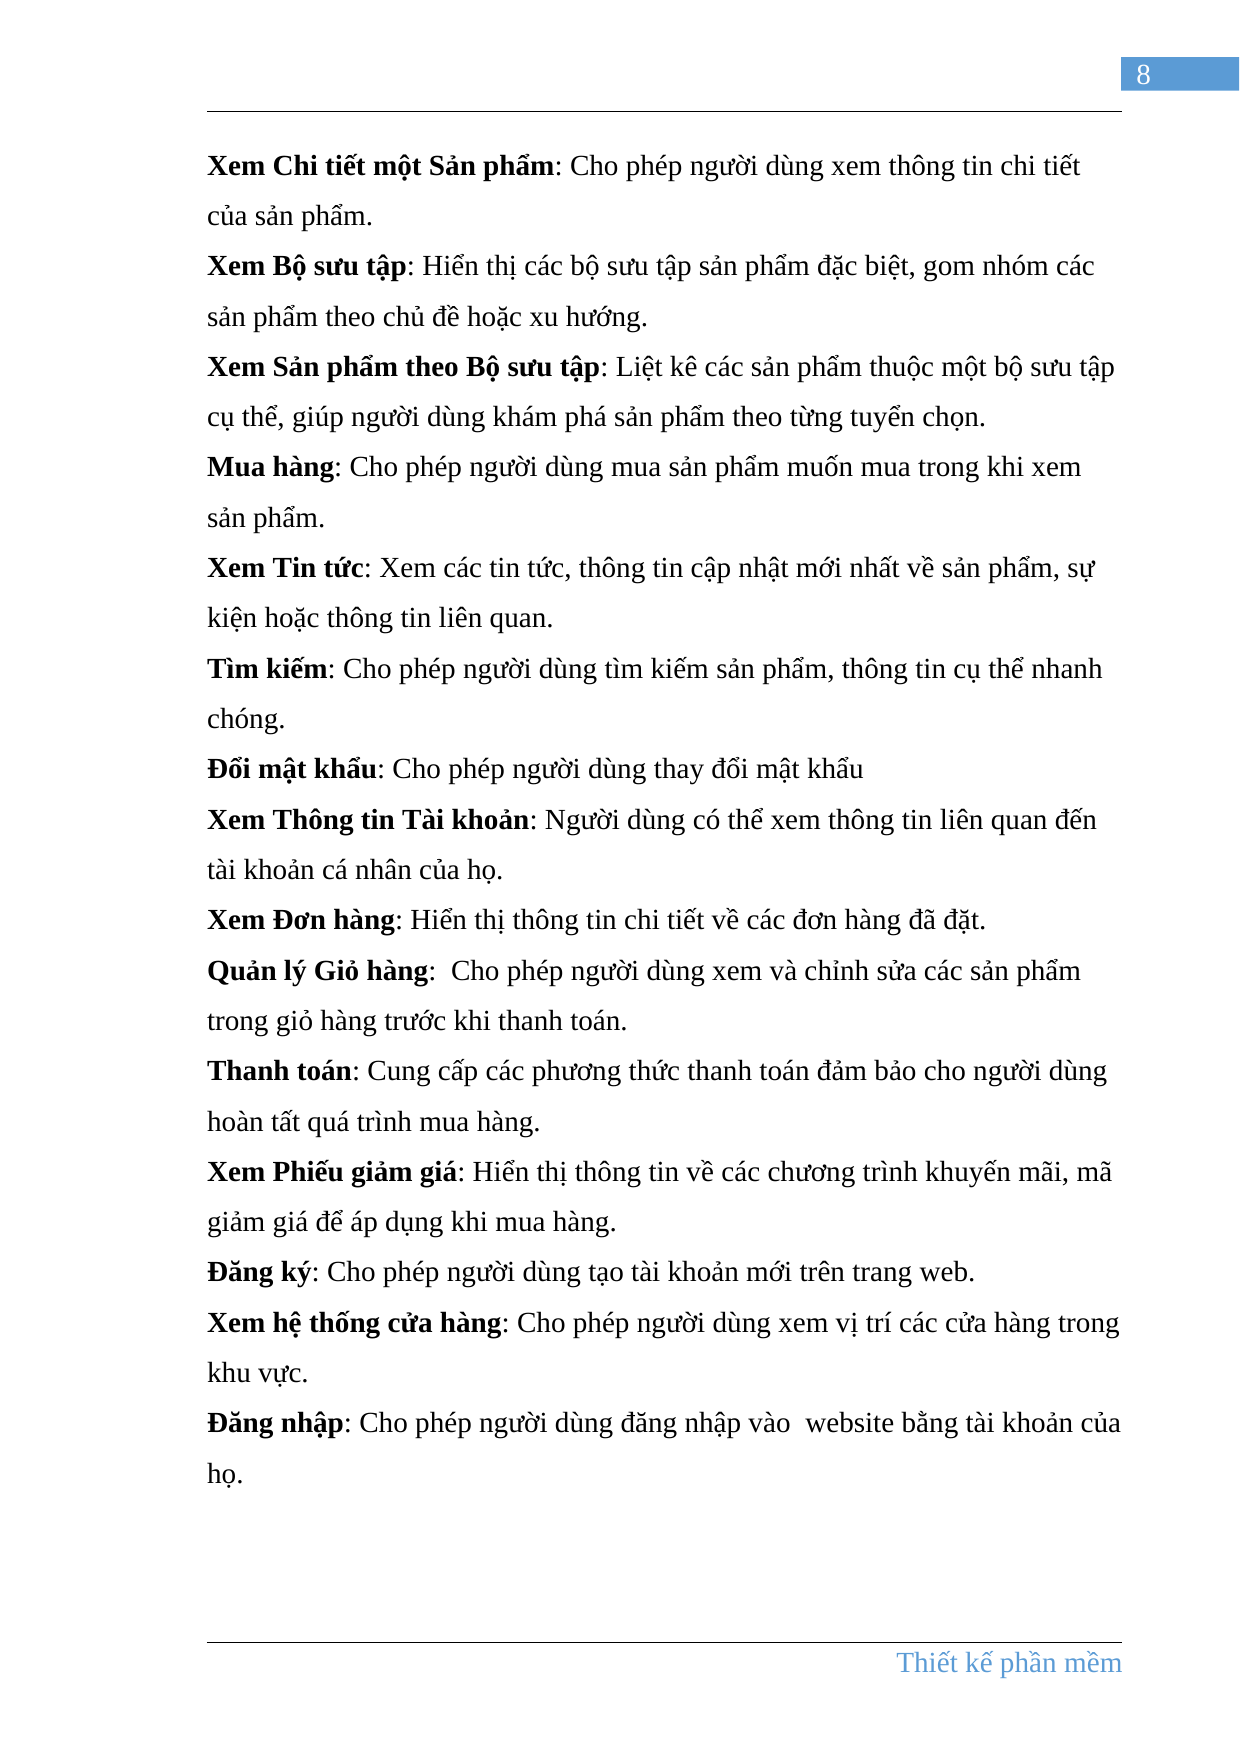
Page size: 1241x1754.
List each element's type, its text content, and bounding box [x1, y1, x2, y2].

text Xem Bộ sưu tập: Hiển thị các bộ sưu tập sản phẩm đặc biệt, gom nhóm các sản phẩm theo chủ đề hoặc xu hướng. [207, 248, 1122, 332]
text Đăng ký: Cho phép người dùng tạo tài khoản mới trên trang web. [207, 1254, 1122, 1288]
text Xem Tin tức: Xem các tin tức, thông tin cập nhật mới nhất về sản phẩm, sự kiện hoặc thông tin liên quan. [207, 550, 1122, 634]
text Xem Phiếu giảm giá: Hiển thị thông tin về các chương trình khuyến mãi, mã giảm giá để áp dụng khi mua hàng. [207, 1154, 1122, 1238]
text Đổi mật khẩu: Cho phép người dùng thay đổi mật khẩu [207, 751, 1122, 785]
text Thanh toán: Cung cấp các phương thức thanh toán đảm bảo cho người dùng hoàn tất quá trình mua hàng. [207, 1053, 1122, 1137]
text Mua hàng: Cho phép người dùng mua sản phẩm muốn mua trong khi xem sản phẩm. [207, 449, 1122, 533]
text Xem Sản phẩm theo Bộ sưu tập: Liệt kê các sản phẩm thuộc một bộ sưu tập cụ thể, giúp người dùng khám phá sản phẩm theo từng tuyển chọn. [207, 349, 1122, 433]
text Xem Đơn hàng: Hiển thị thông tin chi tiết về các đơn hàng đã đặt. [207, 902, 1122, 936]
text Tìm kiếm: Cho phép người dùng tìm kiếm sản phẩm, thông tin cụ thể nhanh chóng. [207, 651, 1122, 735]
text Xem Thông tin Tài khoản: Người dùng có thể xem thông tin liên quan đến tài khoản cá nhân của họ. [207, 802, 1122, 886]
text Xem Chi tiết một Sản phẩm: Cho phép người dùng xem thông tin chi tiết của sản phẩm. [207, 148, 1122, 232]
text Quản lý Giỏ hàng: Cho phép người dùng xem và chỉnh sửa các sản phẩm trong giỏ hàng trước khi thanh toán. [207, 953, 1122, 1037]
text Xem hệ thống cửa hàng: Cho phép người dùng xem vị trí các cửa hàng trong khu vực. [207, 1305, 1122, 1389]
text Đăng nhập: Cho phép người dùng đăng nhập vào website bằng tài khoản của họ. [207, 1406, 1122, 1489]
